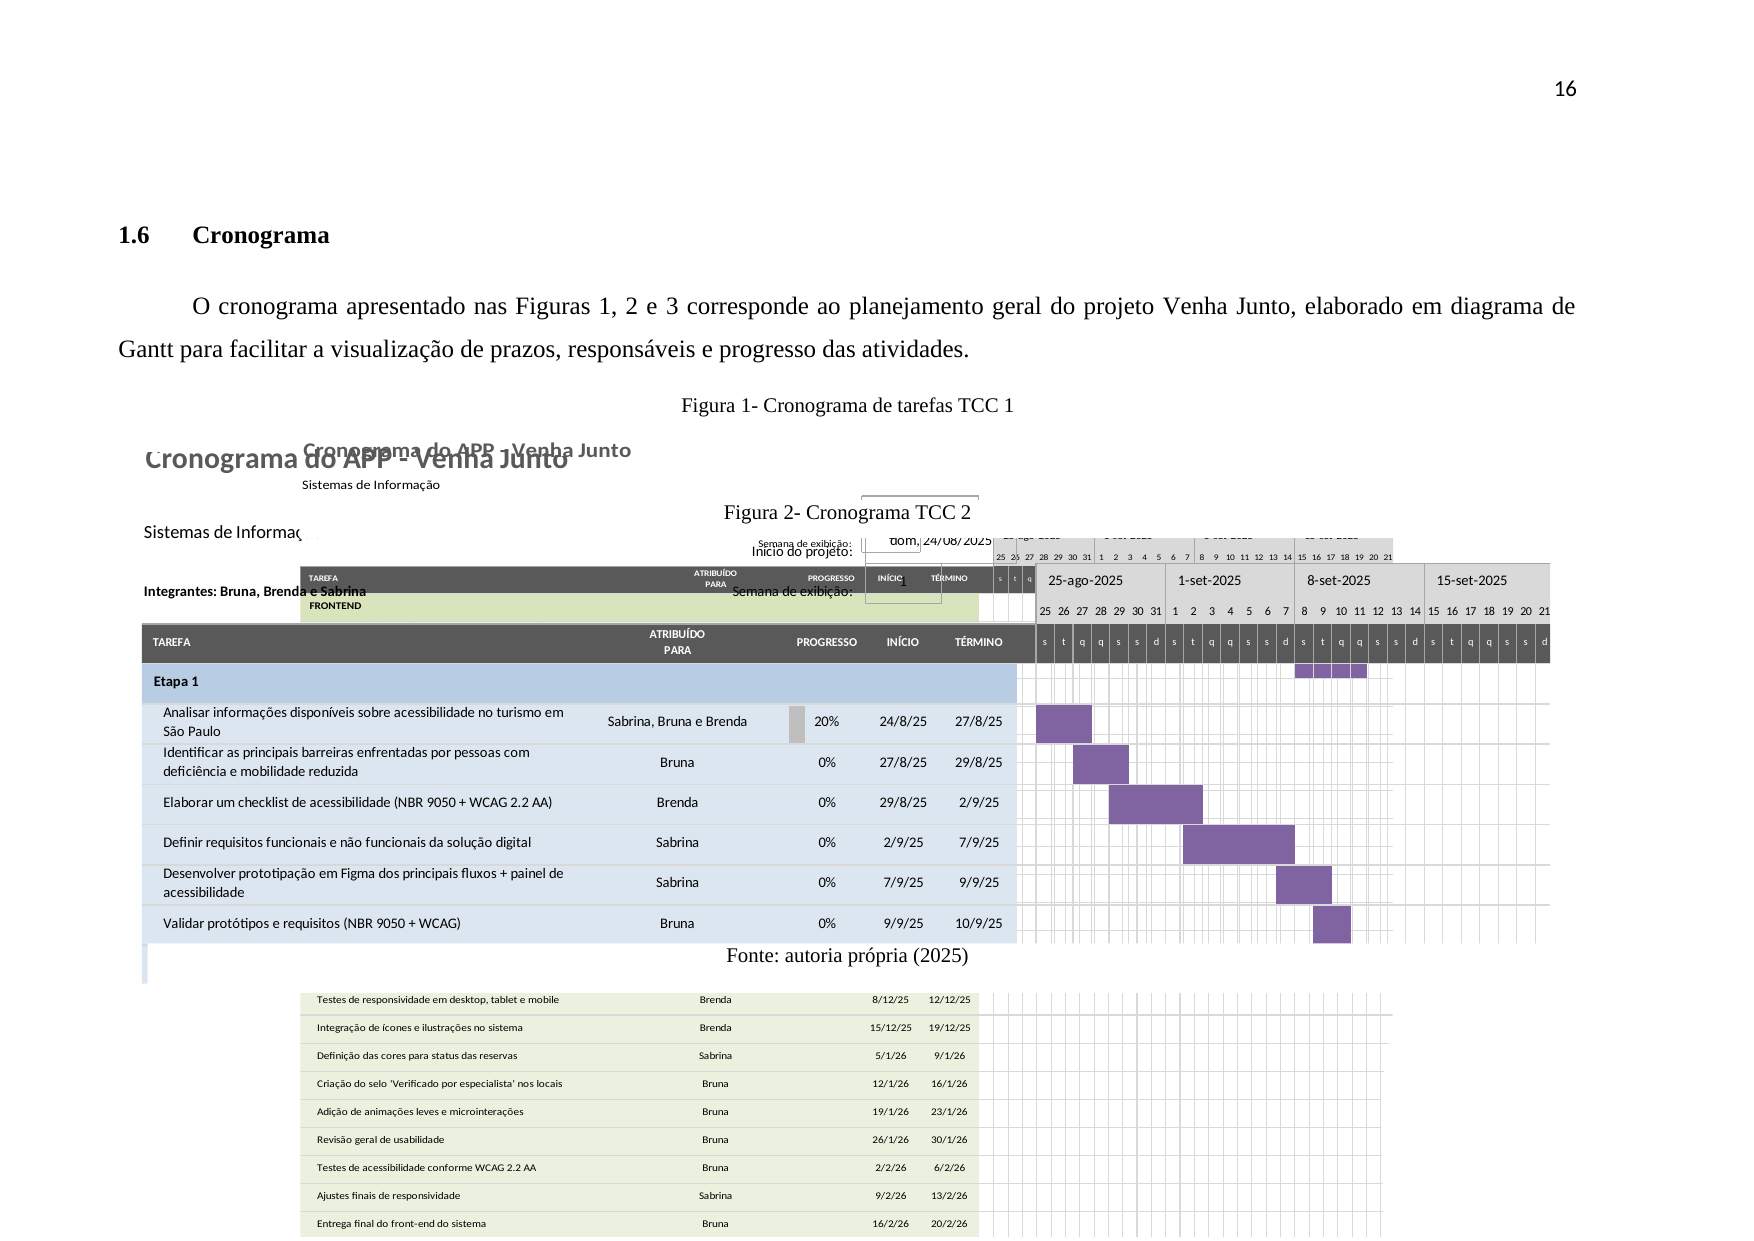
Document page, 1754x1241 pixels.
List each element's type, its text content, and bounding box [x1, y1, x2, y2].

subtitle Cronograma [118, 220, 1577, 249]
text O cronograma apresentado nas Figuras 1, 2 e 3 corresponde ao planejamento geral do projeto Venha Junto, elaborado em diagrama de Gantt para facilitar a visualização de prazos, responsáveis e progresso das atividades. [118, 291, 1577, 363]
